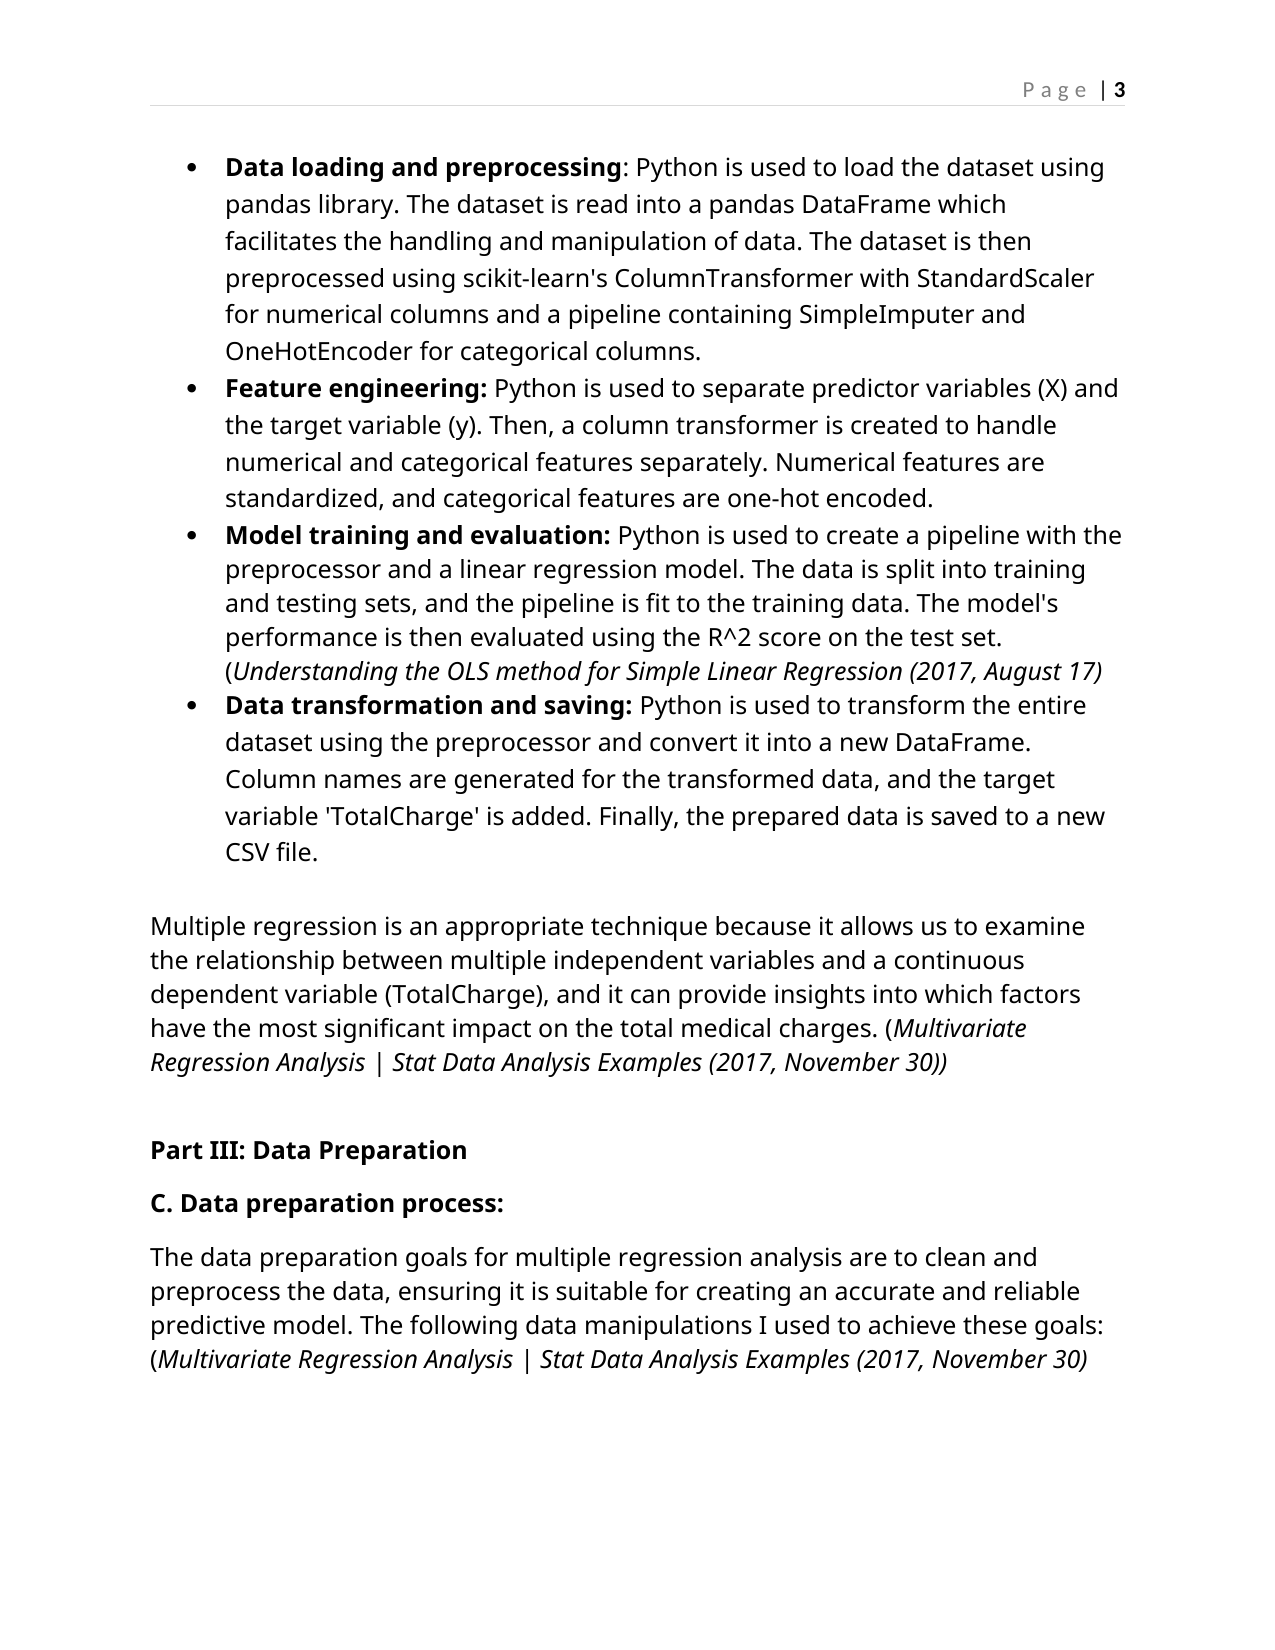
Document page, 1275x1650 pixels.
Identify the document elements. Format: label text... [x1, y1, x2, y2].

list Data transformation and saving: Python is used to transform the entire dataset using the preprocessor and convert it into a new DataFrame. Column names are generated for the transformed data, and the target variable 'TotalCharge' is added. Finally, the prepared data is saved to a new CSV file. [187, 688, 1125, 869]
list Model training and evaluation: Python is used to create a pipeline with the preprocessor and a linear regression model. The data is split into training and testing sets, and the pipeline is fit to the training data. The model's performance is then evaluated using the R^2 score on the test set. (Understanding the OLS method for Simple Linear Regression (2017, August 17) [187, 518, 1125, 688]
list Data loading and preprocessing: Python is used to load the dataset using pandas library. The dataset is read into a pandas DataFrame which facilitates the handling and manipulation of data. The dataset is then preprocessed using scikit-learn's ColumnTransformer with StandardScaler for numerical columns and a pipeline containing SimpleImputer and OneHotEncoder for categorical columns. [187, 150, 1125, 368]
list The data preparation goals for multiple regression analysis are to clean and preprocess the data, ensuring it is suitable for creating an accurate and reliable predictive model. The following data manipulations I used to achieve these goals: (Multivariate Regression Analysis | Stat Data Analysis Examples (2017, November 30) [150, 1239, 1125, 1376]
text Part III: Data Preparation [150, 1132, 1125, 1166]
list Multiple regression is an appropriate technique because it allows us to examine the relationship between multiple independent variables and a continuous dependent variable (TotalCharge), and it can provide insights into which factors have the most significant impact on the total medical charges. (Multivariate Regression Analysis | Stat Data Analysis Examples (2017, November 30)) [150, 909, 1125, 1079]
text C. Data preparation process: [150, 1186, 1125, 1220]
list Feature engineering: Python is used to separate predictor variables (X) and the target variable (y). Then, a column transformer is created to handle numerical and categorical features separately. Numerical features are standardized, and categorical features are one-hot encoded. [187, 371, 1125, 515]
